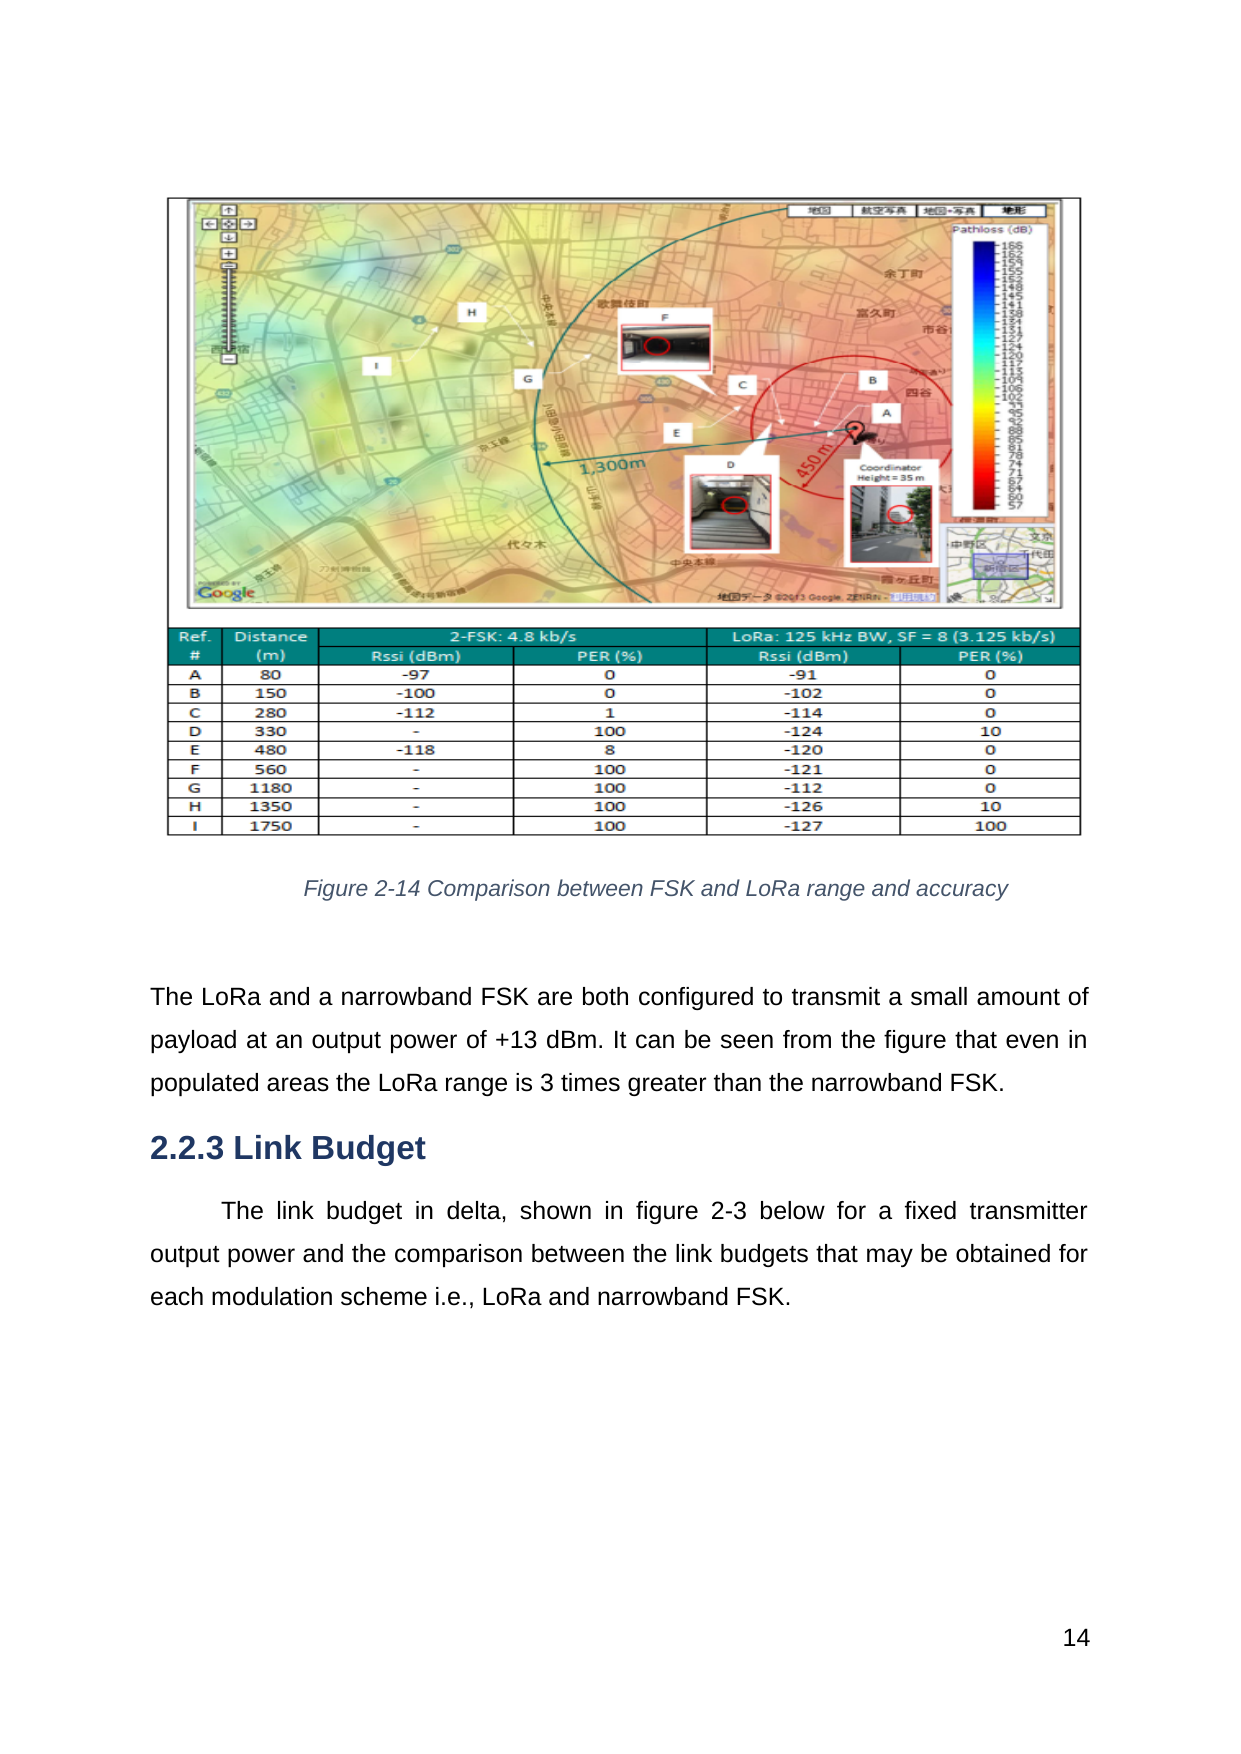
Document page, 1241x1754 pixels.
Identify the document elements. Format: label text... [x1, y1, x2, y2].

subtitle 2.2.3 Link Budget [150, 1128, 1090, 1166]
text The LoRa and a narrowband FSK are both configured to transmit a small amount of payload at an output power of +13 dBm. It can be seen from the figure that even in populated areas the LoRa range is 3 times greater than the narrowband FSK. [150, 982, 1090, 1097]
text The link budget in delta, shown in figure 2-3 below for a fixed transmitter output power and the comparison between the link budgets that may be obtained for each modulation scheme i.e., LoRa and narrowband FSK. [150, 1196, 1090, 1311]
picture [157, 193, 1088, 839]
